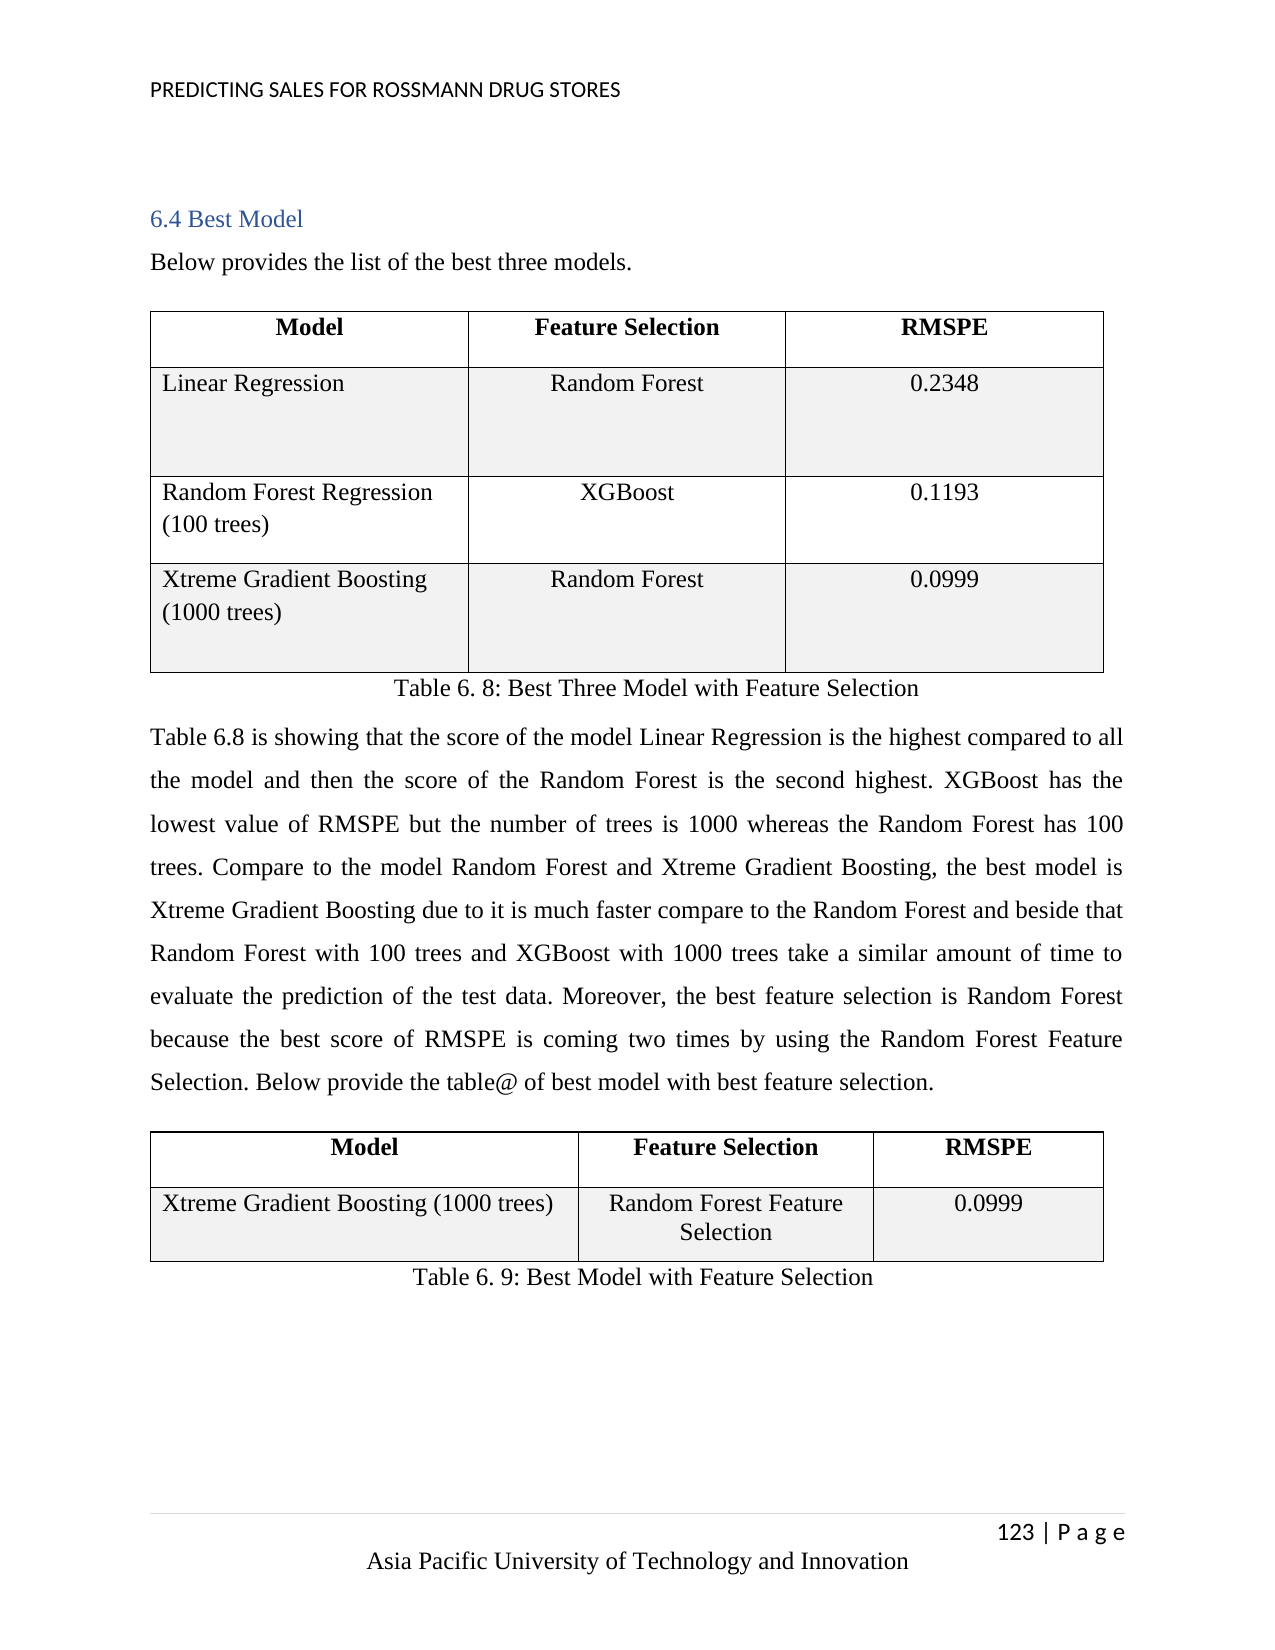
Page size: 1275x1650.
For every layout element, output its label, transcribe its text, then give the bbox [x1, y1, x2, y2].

table_cell Xtreme Gradient Boosting (1000 trees) [151, 564, 468, 672]
table_cell Linear Regression [151, 368, 468, 476]
table_cell 0.2348 [786, 368, 1103, 476]
table_cell 0.0999 [786, 564, 1103, 672]
table_cell XGBoost [469, 477, 785, 563]
table_cell Random Forest Regression (100 trees) [151, 477, 468, 563]
table_cell 0.0999 [874, 1188, 1103, 1261]
table_header Model [151, 1133, 578, 1187]
table_cell Xtreme Gradient Boosting (1000 trees) [151, 1188, 578, 1261]
table_header Feature Selection [579, 1133, 873, 1187]
table_cell 0.1193 [786, 477, 1103, 563]
table_header Feature Selection [469, 312, 785, 367]
table_cell Random Forest [469, 368, 785, 476]
subtitle 6.4 Best Model [150, 204, 1125, 233]
table_cell Random Forest Feature Selection [579, 1188, 873, 1261]
table_header Model [151, 312, 468, 367]
text Table 6. 8: Best Three Model with Feature Selection [150, 673, 1125, 702]
text Table 6.8 is showing that the score of the model Linear Regression is the highest compared to all the model and then the score of the Random Forest is the second highest. XGBoost has the lowest value of RMSPE but the number of trees is 1000 whereas the Random Forest has 100 trees. Compare to the model Random Forest and Xtreme Gradient Boosting, the best model is Xtreme Gradient Boosting due to it is much faster compare to the Random Forest and beside that Random Forest with 100 trees and XGBoost with 1000 trees take a similar amount of time to evaluate the prediction of the test data. Moreover, the best feature selection is Random Forest because the best score of RMSPE is coming two times by using the Random Forest Feature Selection. Below provide the table@ of best model with best feature selection. [150, 722, 1125, 1096]
text Below provides the list of the best three models. [150, 247, 1125, 276]
table_header RMSPE [786, 312, 1103, 367]
table_header RMSPE [874, 1133, 1103, 1187]
table_cell Random Forest [469, 564, 785, 672]
text Table 6. 9: Best Model with Feature Selection [150, 1262, 1125, 1291]
